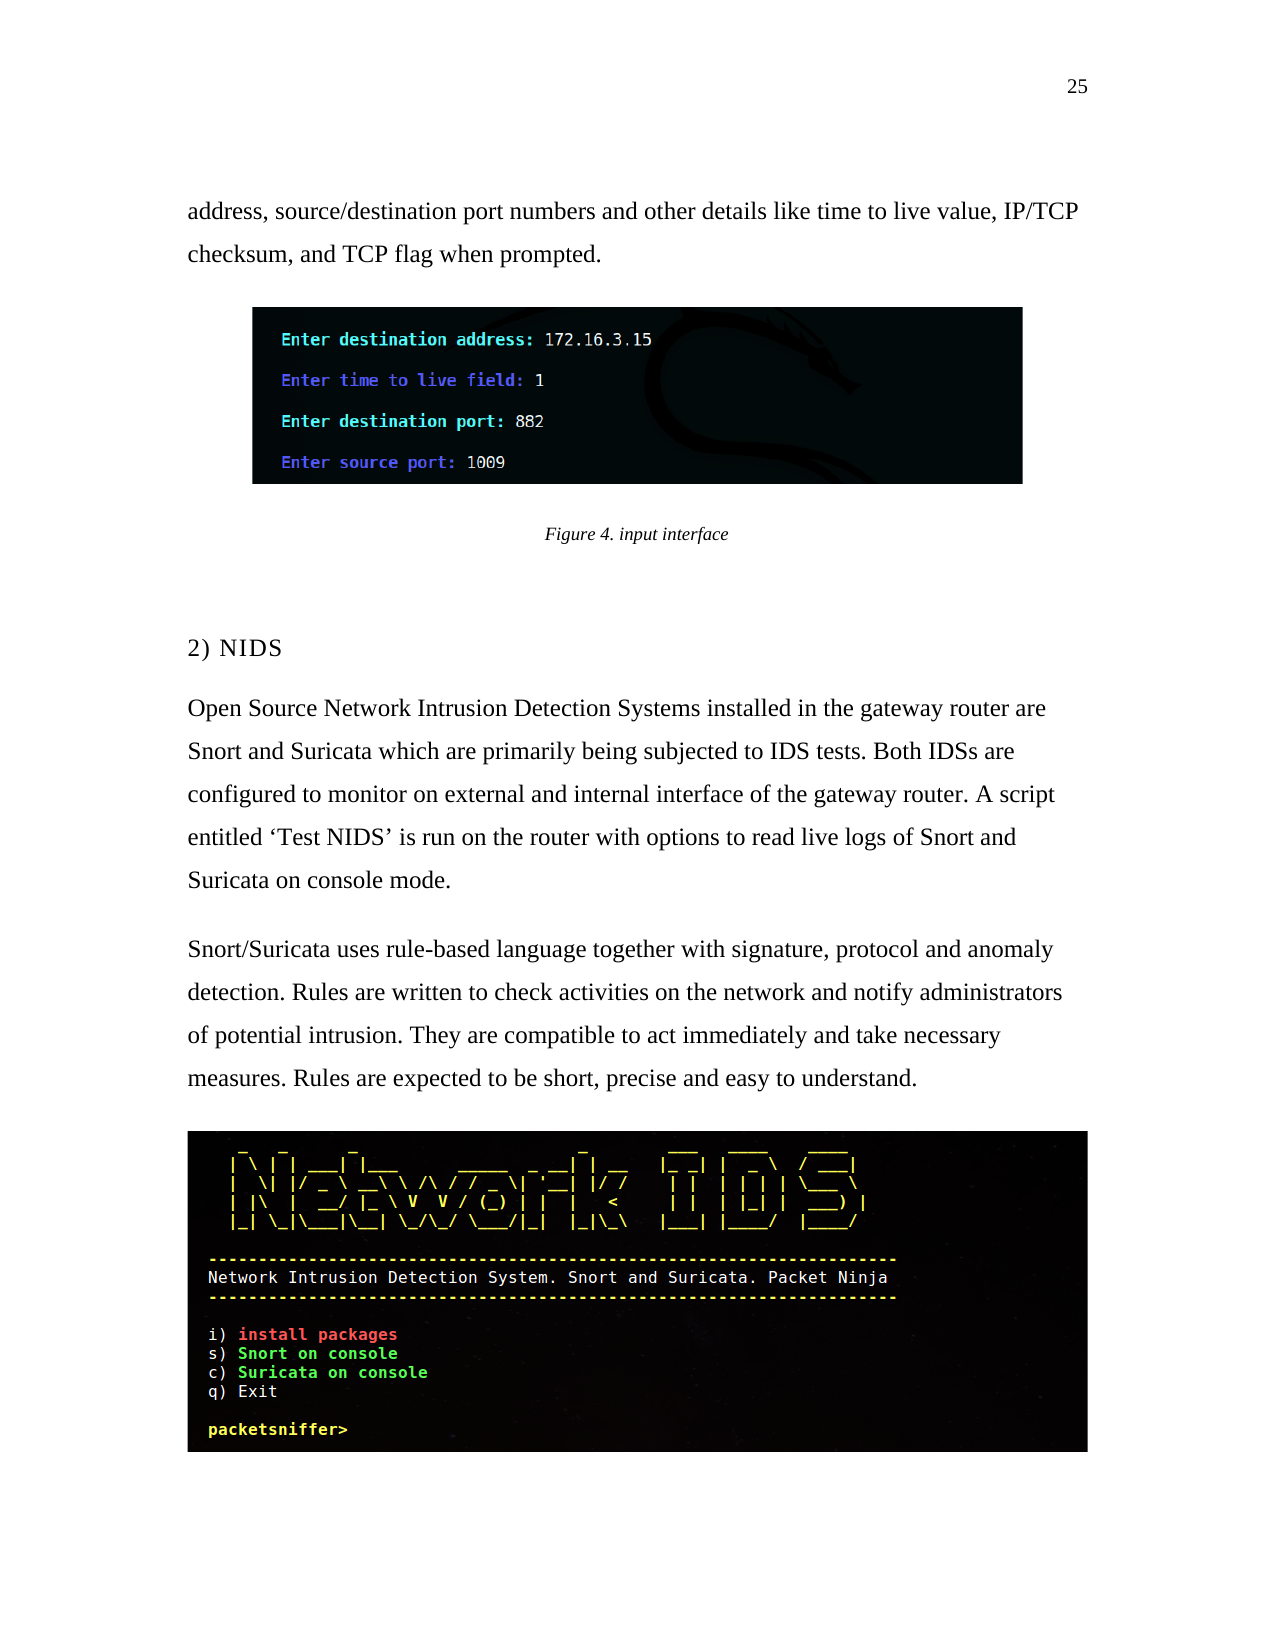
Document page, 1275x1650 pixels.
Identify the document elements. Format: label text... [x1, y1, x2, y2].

picture [187, 1131, 1088, 1452]
subtitle 2) NIDS [187, 633, 1087, 662]
text Snort/Suricata uses rule-based language together with signature, protocol and anomaly detection. Rules are written to check activities on the network and notify administrators of potential intrusion. They are compatible to act immediately and take necessary measures. Rules are expected to be short, precise and easy to understand. [187, 934, 1087, 1092]
text Figure 4. input interface [187, 523, 1087, 544]
picture [252, 307, 1023, 484]
text Open Source Network Intrusion Detection Systems installed in the gateway router are Snort and Suricata which are primarily being subjected to IDS tests. Both IDSs are configured to monitor on external and internal interface of the gateway router. A script entitled ‘Test NIDS’ is run on the router with options to read live logs of Snort and Suricata on console mode. [187, 693, 1087, 894]
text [187, 196, 1087, 268]
